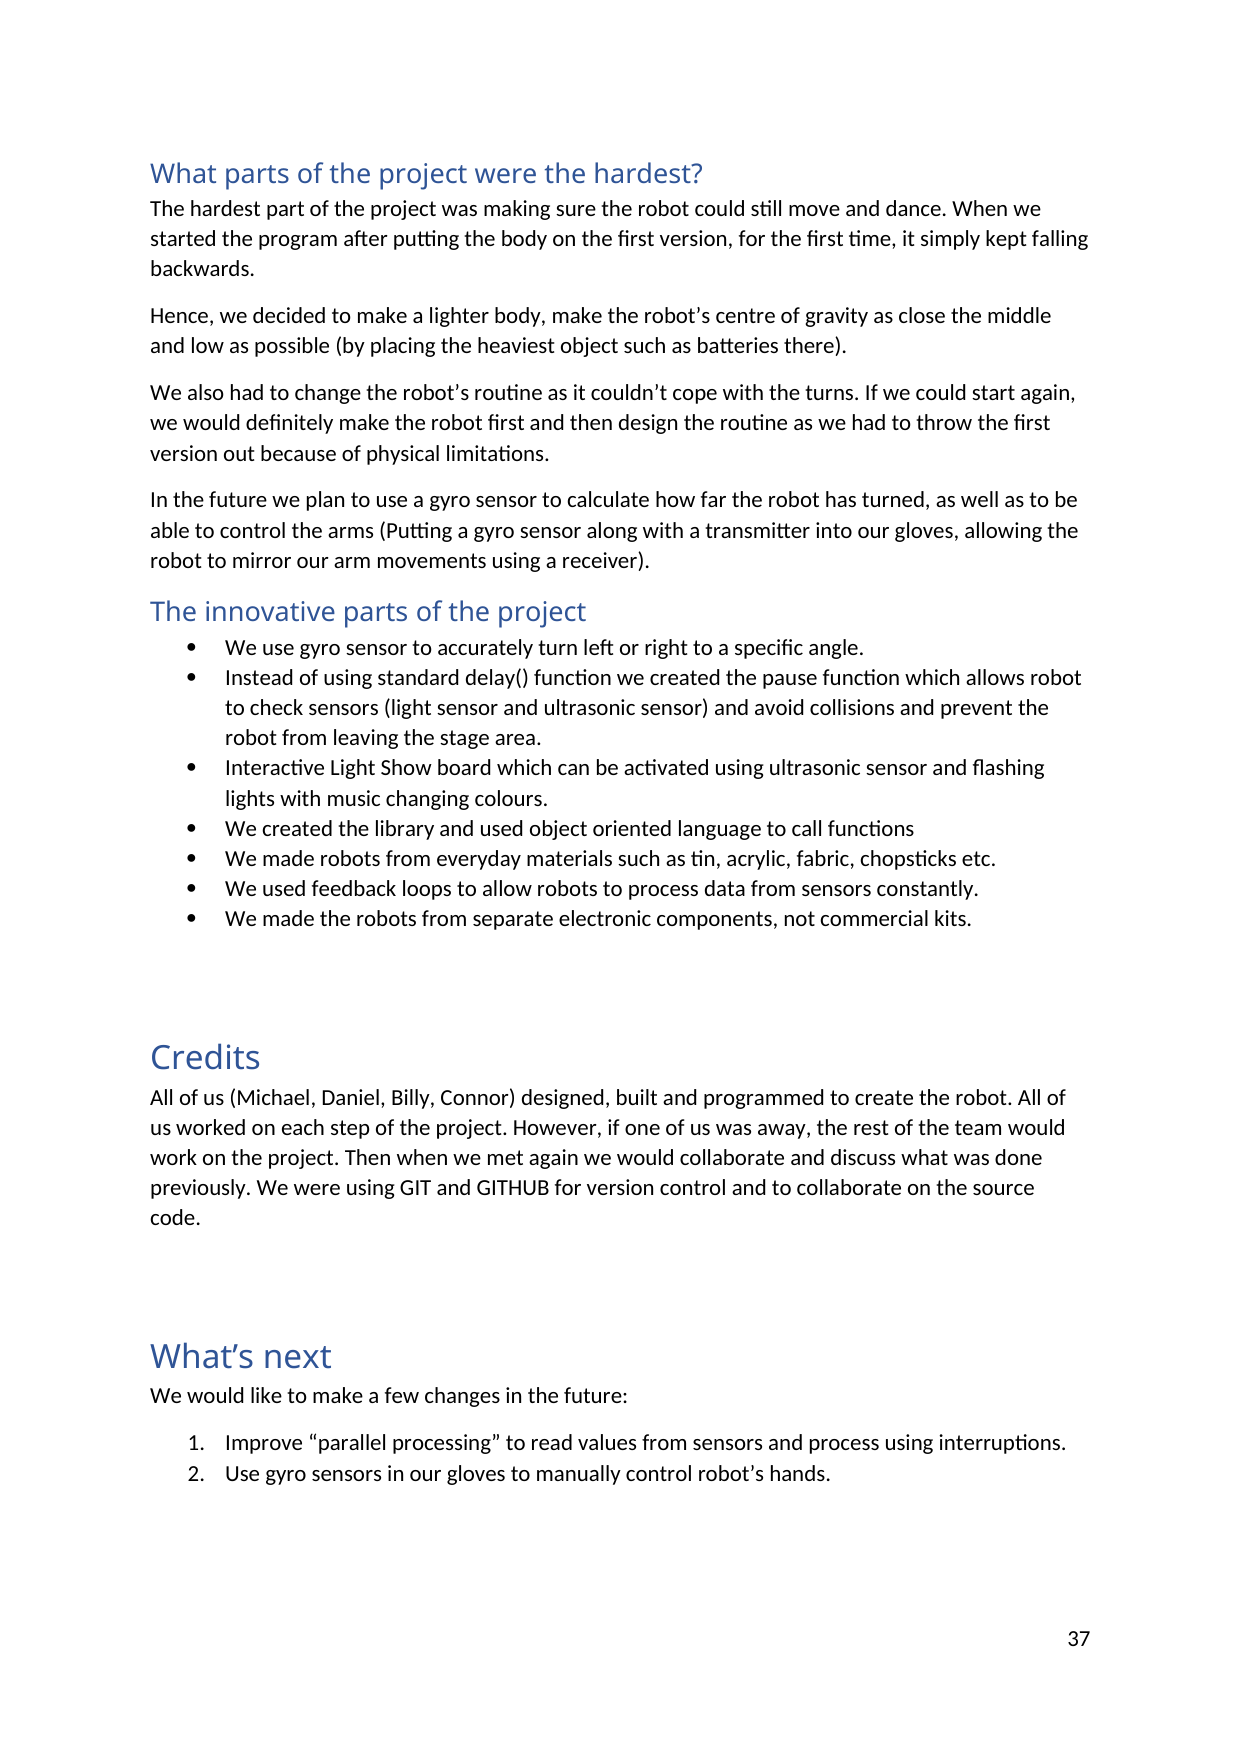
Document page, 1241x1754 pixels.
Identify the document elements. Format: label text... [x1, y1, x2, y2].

subtitle What parts of the project were the hardest? [150, 154, 1090, 191]
text We would like to make a few changes in the future: [150, 1382, 1090, 1410]
list Instead of using standard delay() function we created the pause function which allows robot to check sensors (light sensor and ultrasonic sensor) and avoid collisions and prevent the robot from leaving the stage area. [187, 663, 1090, 751]
list We use gyro sensor to accurately turn left or right to a specific angle. [187, 633, 1090, 661]
list We made the robots from separate electronic components, not commercial kits. [187, 904, 1090, 933]
text In the future we plan to use a gyro sensor to calculate how far the robot has turned, as well as to be able to control the arms (Putting a gyro sensor along with a transmitter into our gloves, allowing the robot to mirror our arm movements using a receiver). [150, 486, 1090, 574]
subtitle Credits [150, 1034, 1090, 1079]
subtitle The innovative parts of the project [150, 593, 1090, 630]
text We also had to change the robot’s routine as it couldn’t cope with the turns. If we could start again, we would definitely make the robot first and then design the routine as we had to throw the first version out because of physical limitations. [150, 378, 1090, 467]
subtitle What’s next [150, 1333, 1090, 1378]
text Hence, we decided to make a lighter body, make the robot’s centre of gravity as close the middle and low as possible (by placing the heaviest object such as batteries there). [150, 301, 1090, 359]
list We made robots from everyday materials such as tin, acrylic, fabric, chopsticks etc. [187, 844, 1090, 872]
list Improve “parallel processing” to read values from sensors and process using interruptions. [187, 1428, 1090, 1457]
list We created the library and used object oriented language to call functions [187, 814, 1090, 842]
text The hardest part of the project was making sure the robot could still move and dance. When we started the program after putting the body on the first version, for the first time, it simply kept falling backwards. [150, 194, 1090, 282]
text All of us (Michael, Daniel, Billy, Connor) designed, built and programmed to create the robot. All of us worked on each step of the project. However, if one of us was away, the rest of the team would work on the project. Then when we met again we would collaborate and discuss what was done previously. We were using GIT and GITHUB for version control and to collaborate on the source code. [150, 1083, 1090, 1232]
list We used feedback loops to allow robots to process data from sensors constantly. [187, 874, 1090, 902]
list Interactive Light Show board which can be activated using ultrasonic sensor and flashing lights with music changing colours. [187, 753, 1090, 812]
list Use gyro sensors in our gloves to manually control robot’s hands. [187, 1459, 1090, 1487]
